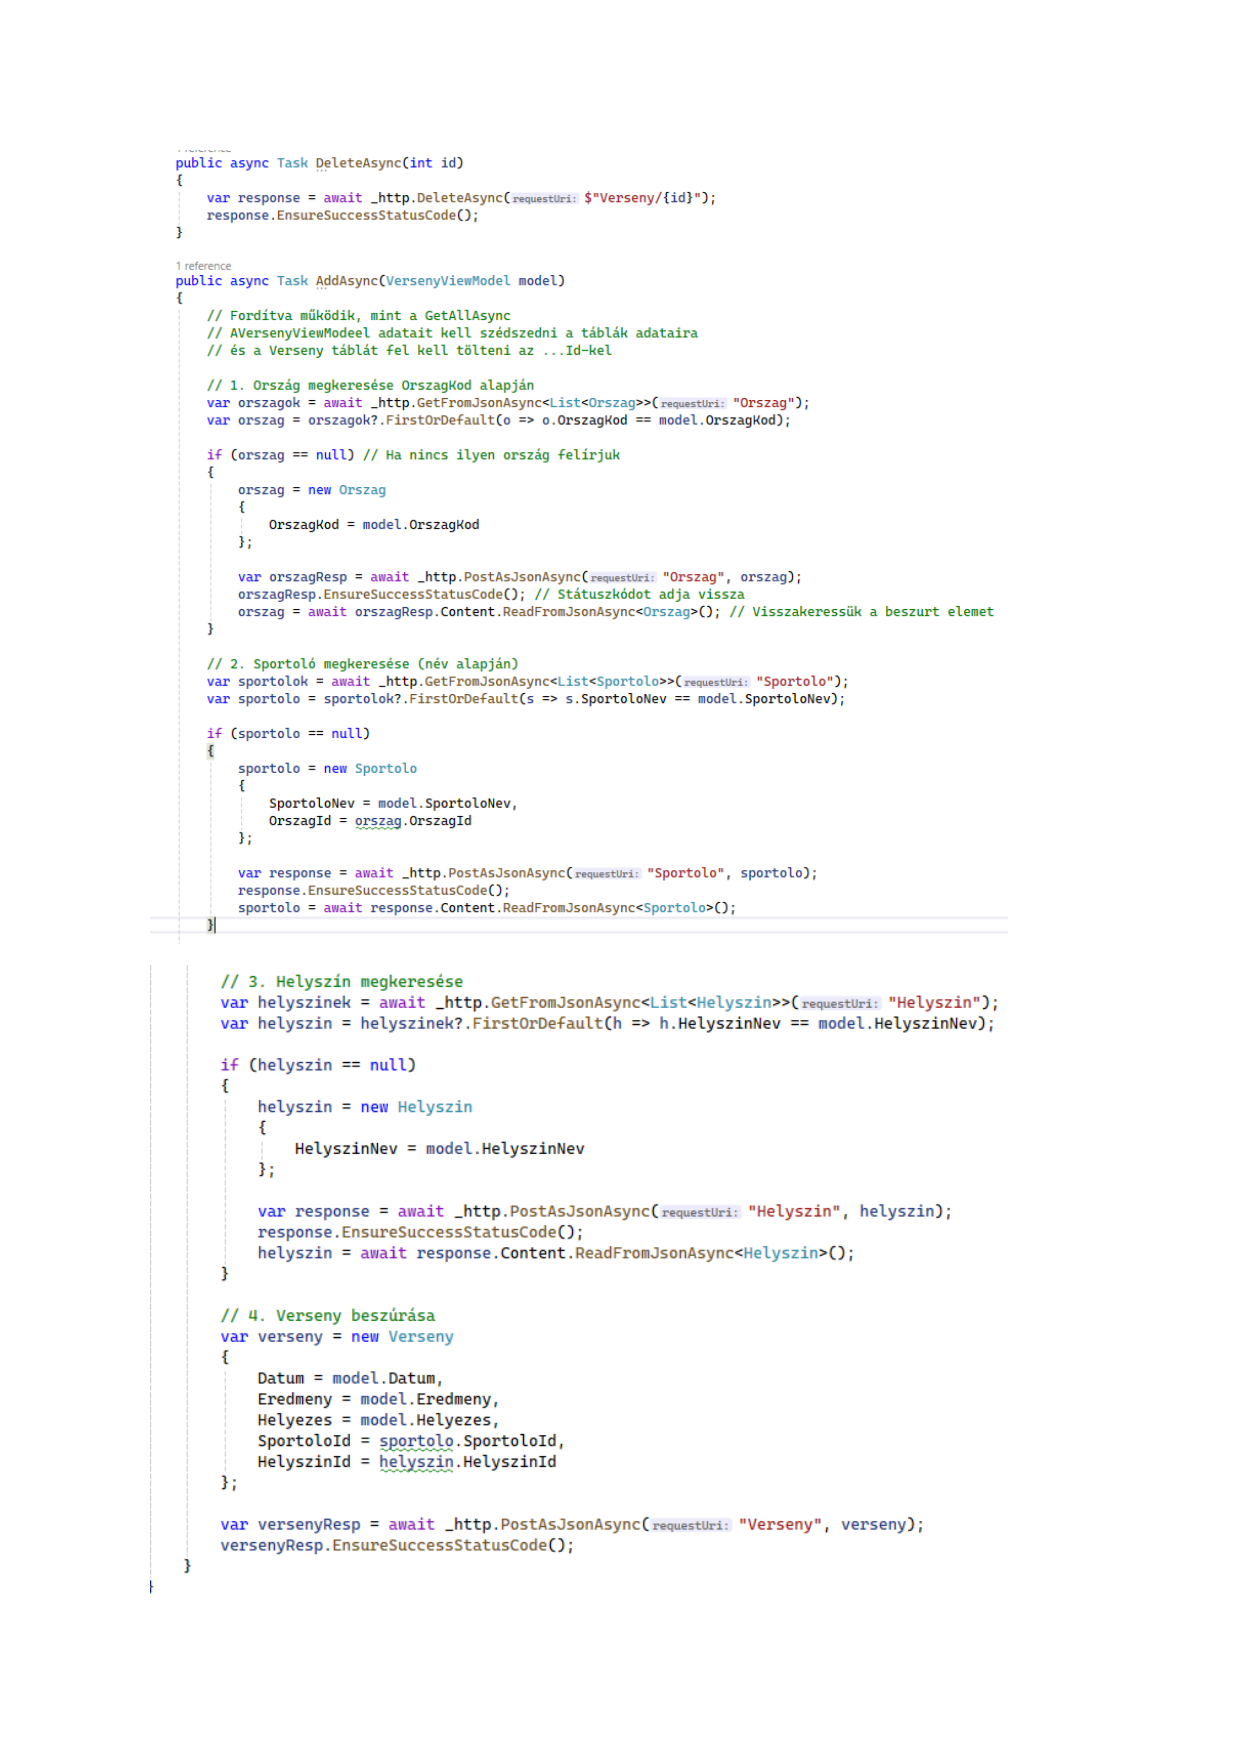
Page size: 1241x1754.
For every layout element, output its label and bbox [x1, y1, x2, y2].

picture [150, 965, 1091, 1601]
picture [150, 150, 1009, 944]
